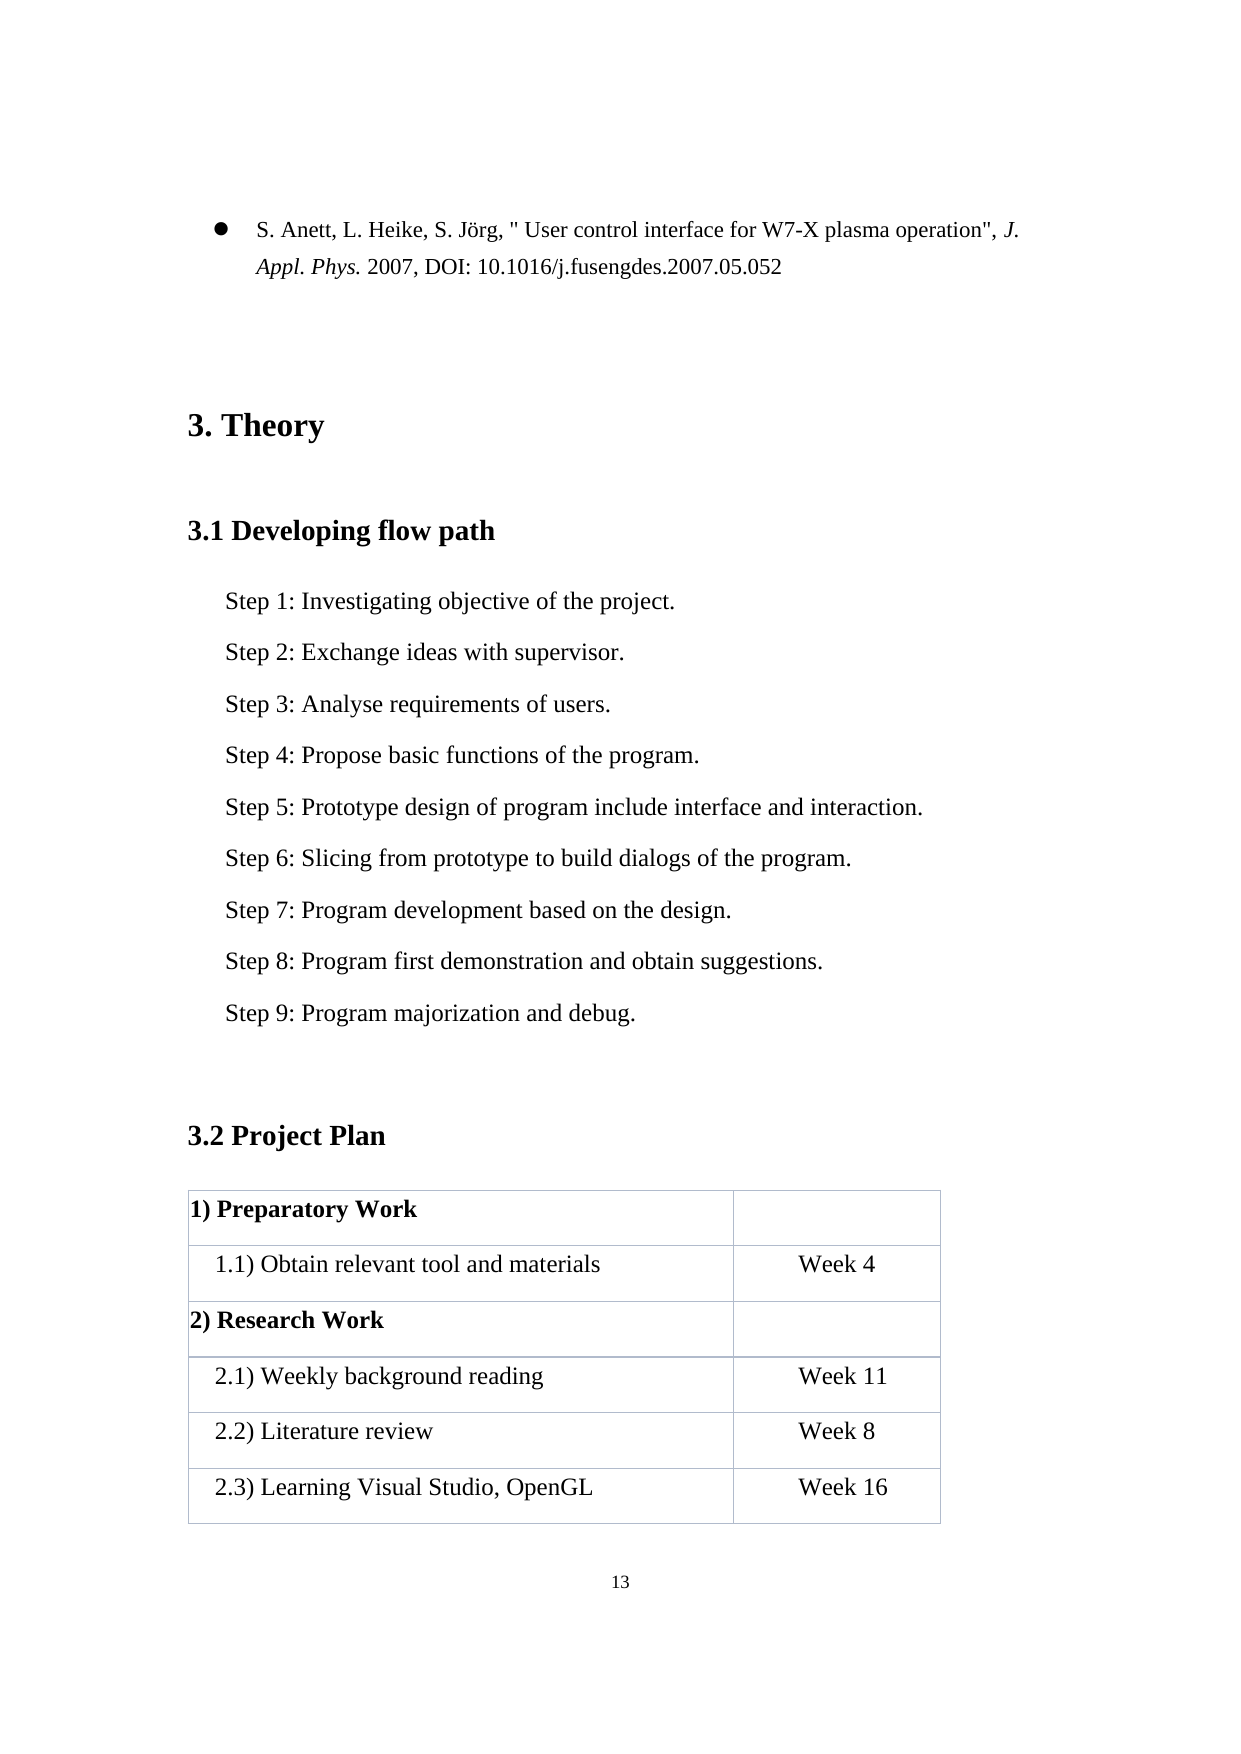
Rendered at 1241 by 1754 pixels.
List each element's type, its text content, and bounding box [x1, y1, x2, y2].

text Step 4: Propose basic functions of the program. [187, 738, 1053, 771]
table_cell Week 11 [734, 1358, 940, 1412]
text Step 2: Exchange ideas with supervisor. [187, 636, 1053, 668]
text Step 9: Program majorization and debug. [187, 996, 1053, 1028]
text Step 1: Investigating objective of the project. [187, 584, 1053, 617]
text Step 7: Program development based on the design. [187, 893, 1053, 925]
table_header [734, 1191, 940, 1245]
subtitle 3.2 Project Plan [187, 1103, 1053, 1168]
table_cell 2) Research Work [189, 1302, 733, 1356]
table_header 1) Preparatory Work [189, 1191, 733, 1245]
table_cell 1.1) Obtain relevant tool and materials [189, 1246, 733, 1301]
list S. Anett, L. Heike, S. Jörg, " User control interface for W7-X plasma operation", J. Appl. Phys. 2007, DOI: 10.1016/j.fusengdes.2007.05.052 [212, 213, 1053, 283]
table_cell Week 16 [734, 1469, 940, 1523]
subtitle 3. Theory [187, 392, 1053, 457]
table_cell Week 4 [734, 1246, 940, 1301]
text Step 8: Program first demonstration and obtain suggestions. [187, 944, 1053, 977]
text Step 6: Slicing from prototype to build dialogs of the program. [187, 841, 1053, 874]
table_cell 2.2) Literature review [189, 1413, 733, 1468]
table_cell 2.3) Learning Visual Studio, OpenGL [189, 1469, 733, 1523]
table_cell Week 8 [734, 1413, 940, 1468]
table_cell 2.1) Weekly background reading [189, 1358, 733, 1412]
text Step 3: Analyse requirements of users. [187, 687, 1053, 719]
subtitle 3.1 Developing flow path [187, 497, 1053, 562]
text Step 5: Prototype design of program include interface and interaction. [187, 790, 1053, 822]
table_cell [734, 1302, 940, 1356]
